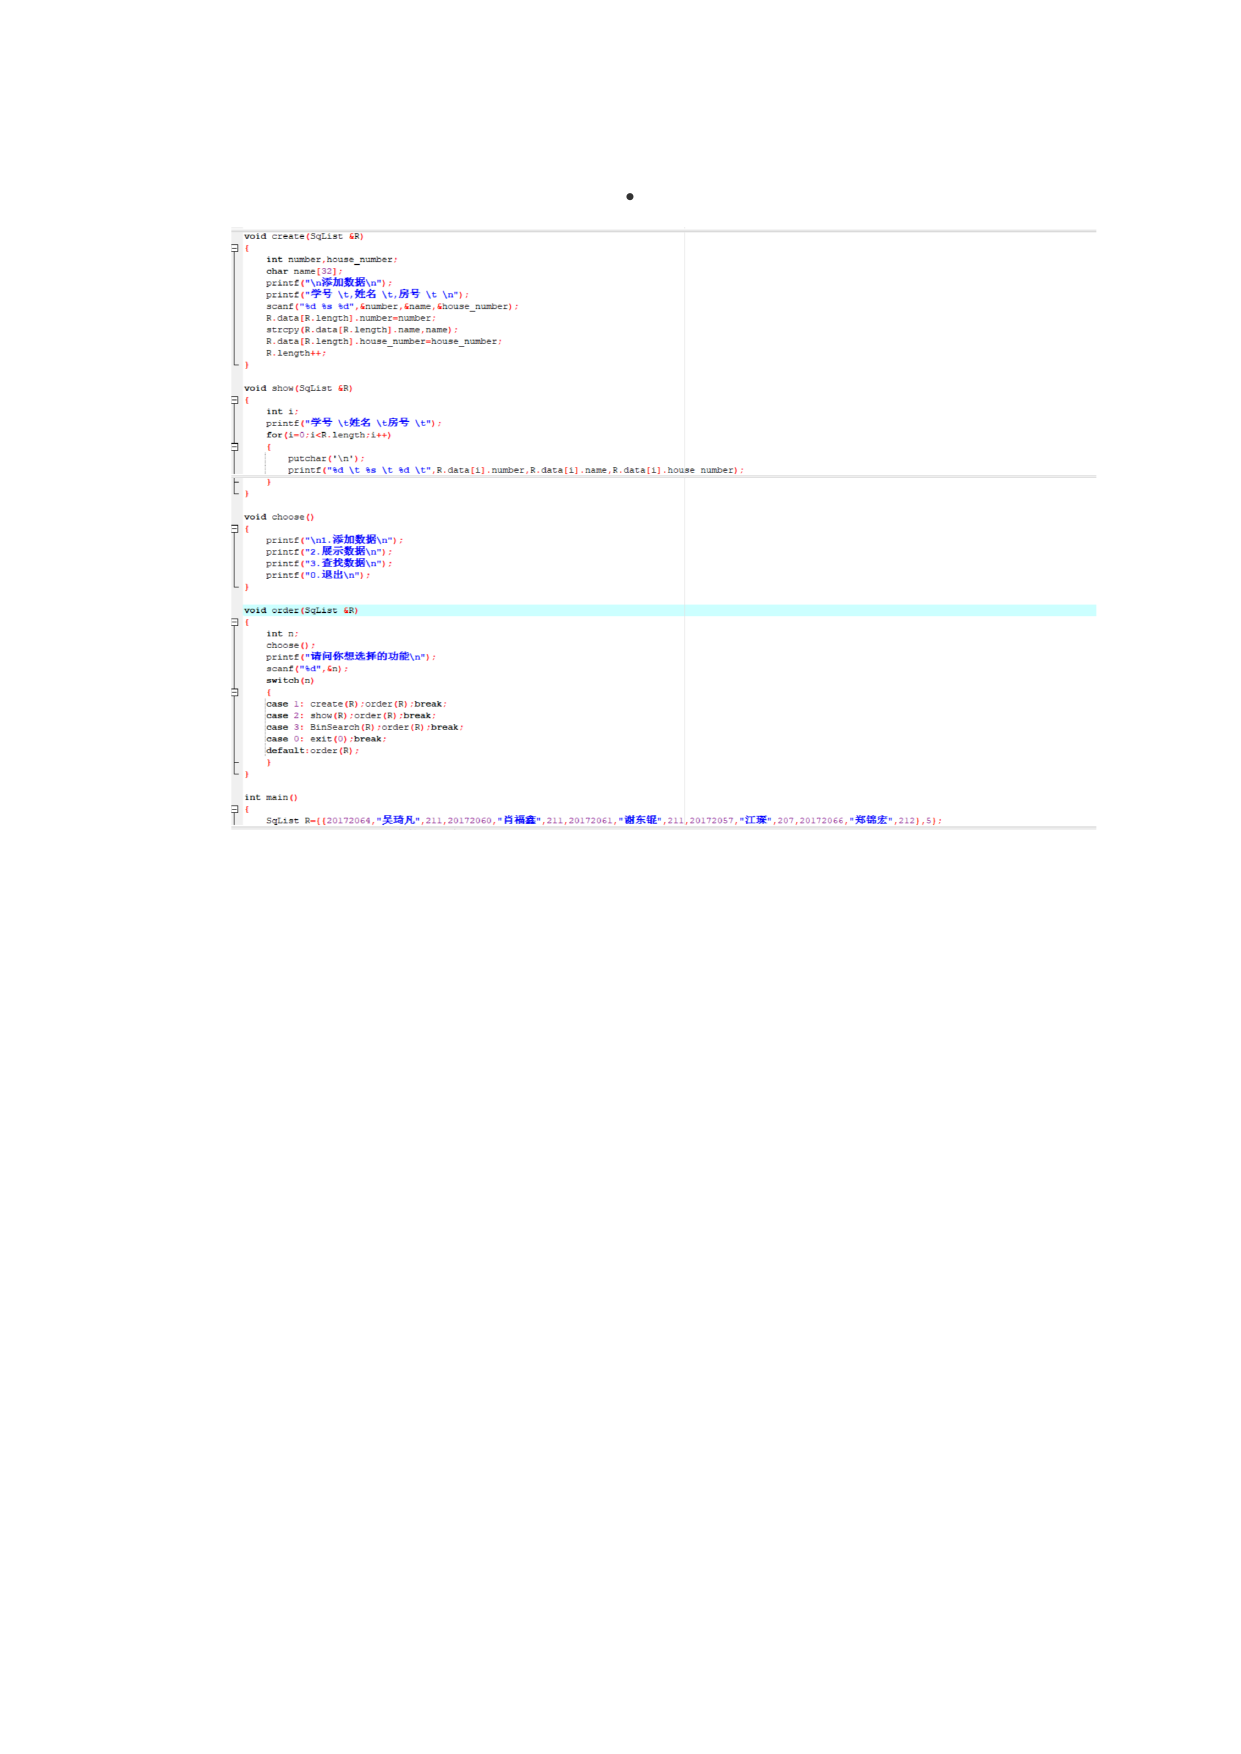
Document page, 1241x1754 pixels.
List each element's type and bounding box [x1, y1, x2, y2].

picture [231, 227, 1097, 830]
